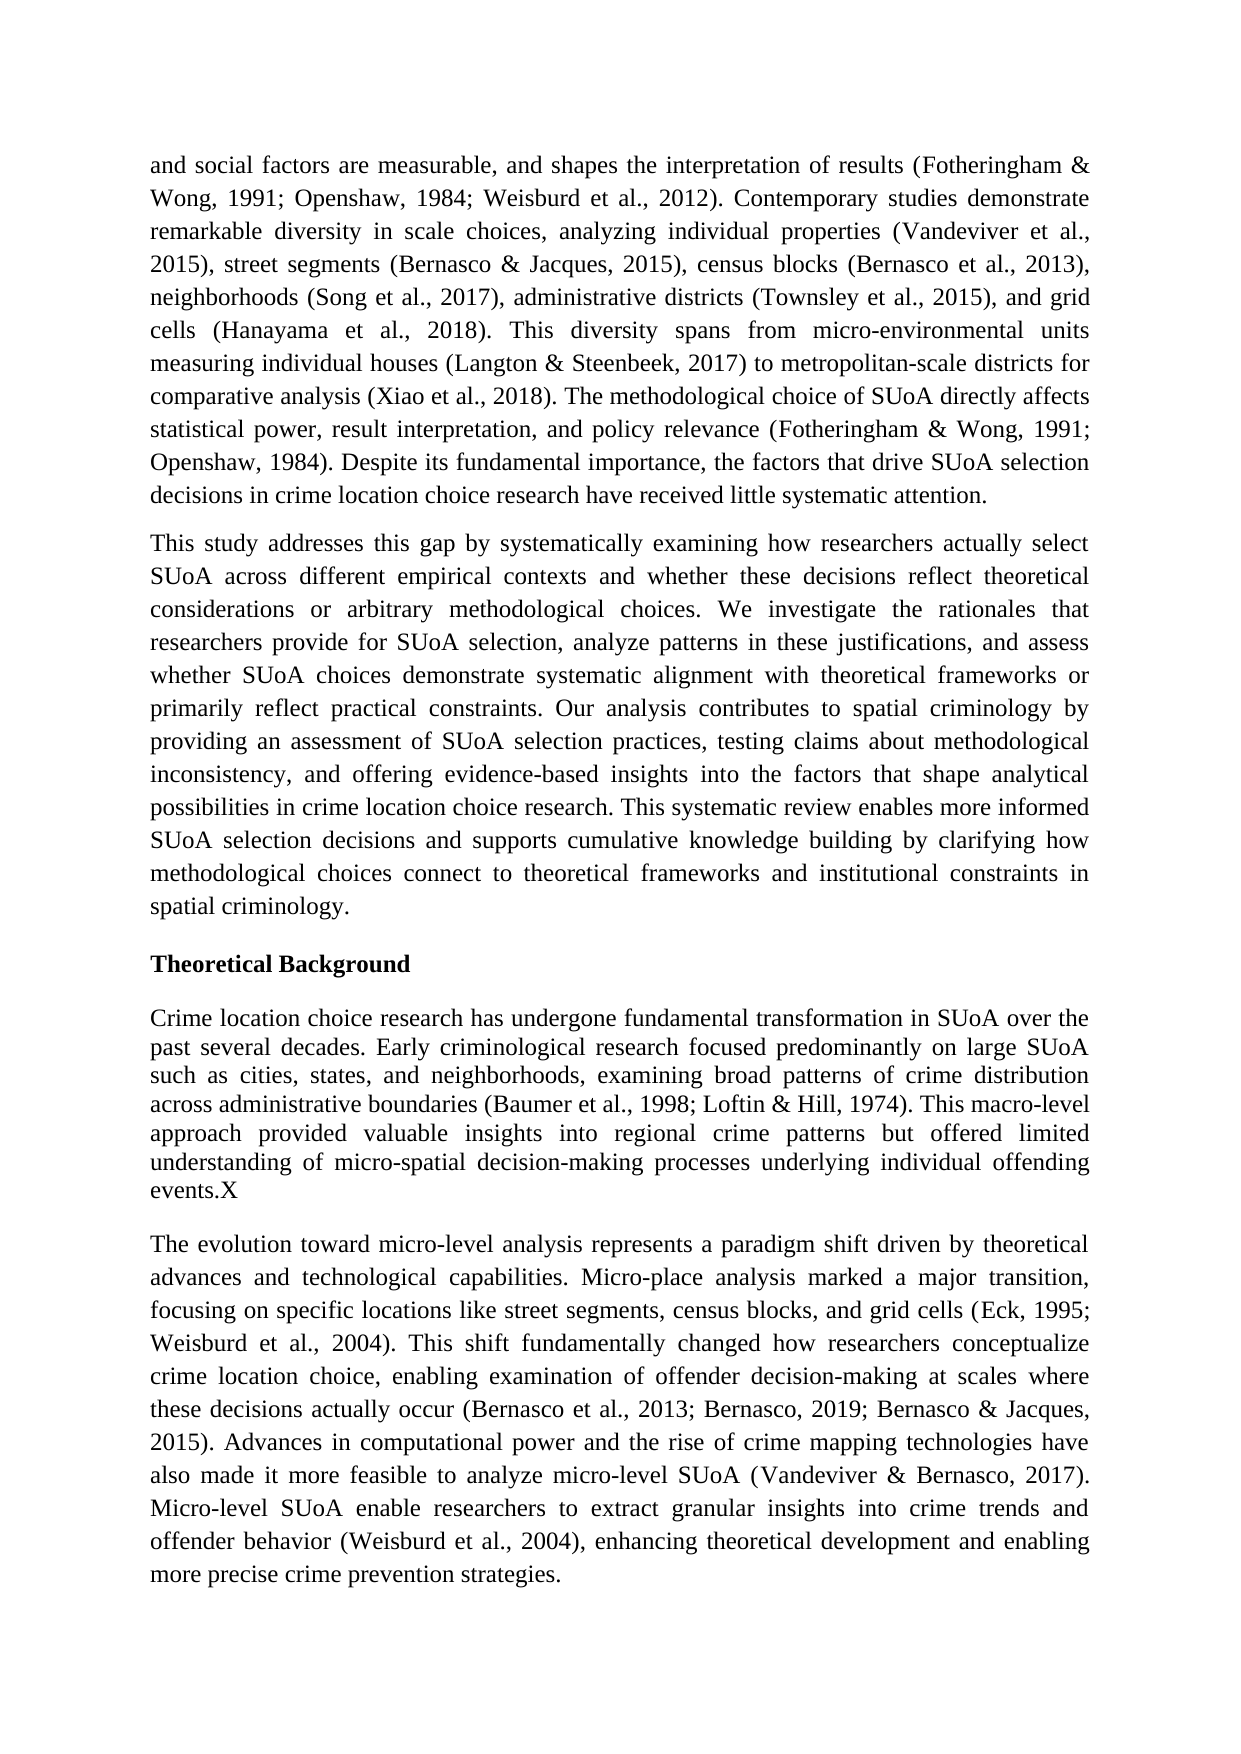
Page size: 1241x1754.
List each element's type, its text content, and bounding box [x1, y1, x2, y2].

text The evolution toward micro-level analysis represents a paradigm shift driven by theoretical advances and technological capabilities. Micro-place analysis marked a major transition, focusing on specific locations like street segments, census blocks, and grid cells (Eck, 1995; Weisburd et al., 2004). This shift fundamentally changed how researchers conceptualize crime location choice, enabling examination of offender decision-making at scales where these decisions actually occur (Bernasco et al., 2013; Bernasco, 2019; Bernasco & Jacques, 2015). Advances in computational power and the rise of crime mapping technologies have also made it more feasible to analyze micro-level SUoA (Vandeviver & Bernasco, 2017). Micro-level SUoA enable researchers to extract granular insights into crime trends and offender behavior (Weisburd et al., 2004), enhancing theoretical development and enabling more precise crime prevention strategies. [150, 1229, 1090, 1588]
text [150, 150, 1090, 509]
text This study addresses this gap by systematically examining how researchers actually select SUoA across different empirical contexts and whether these decisions reflect theoretical considerations or arbitrary methodological choices. We investigate the rationales that researchers provide for SUoA selection, analyze patterns in these justifications, and assess whether SUoA choices demonstrate systematic alignment with theoretical frameworks or primarily reflect practical constraints. Our analysis contributes to spatial criminology by providing an assessment of SUoA selection practices, testing claims about methodological inconsistency, and offering evidence-based insights into the factors that shape analytical possibilities in crime location choice research. This systematic review enables more informed SUoA selection decisions and supports cumulative knowledge building by clarifying how methodological choices connect to theoretical frameworks and institutional constraints in spatial criminology. [150, 528, 1090, 920]
subtitle Theoretical Background [150, 949, 1090, 978]
